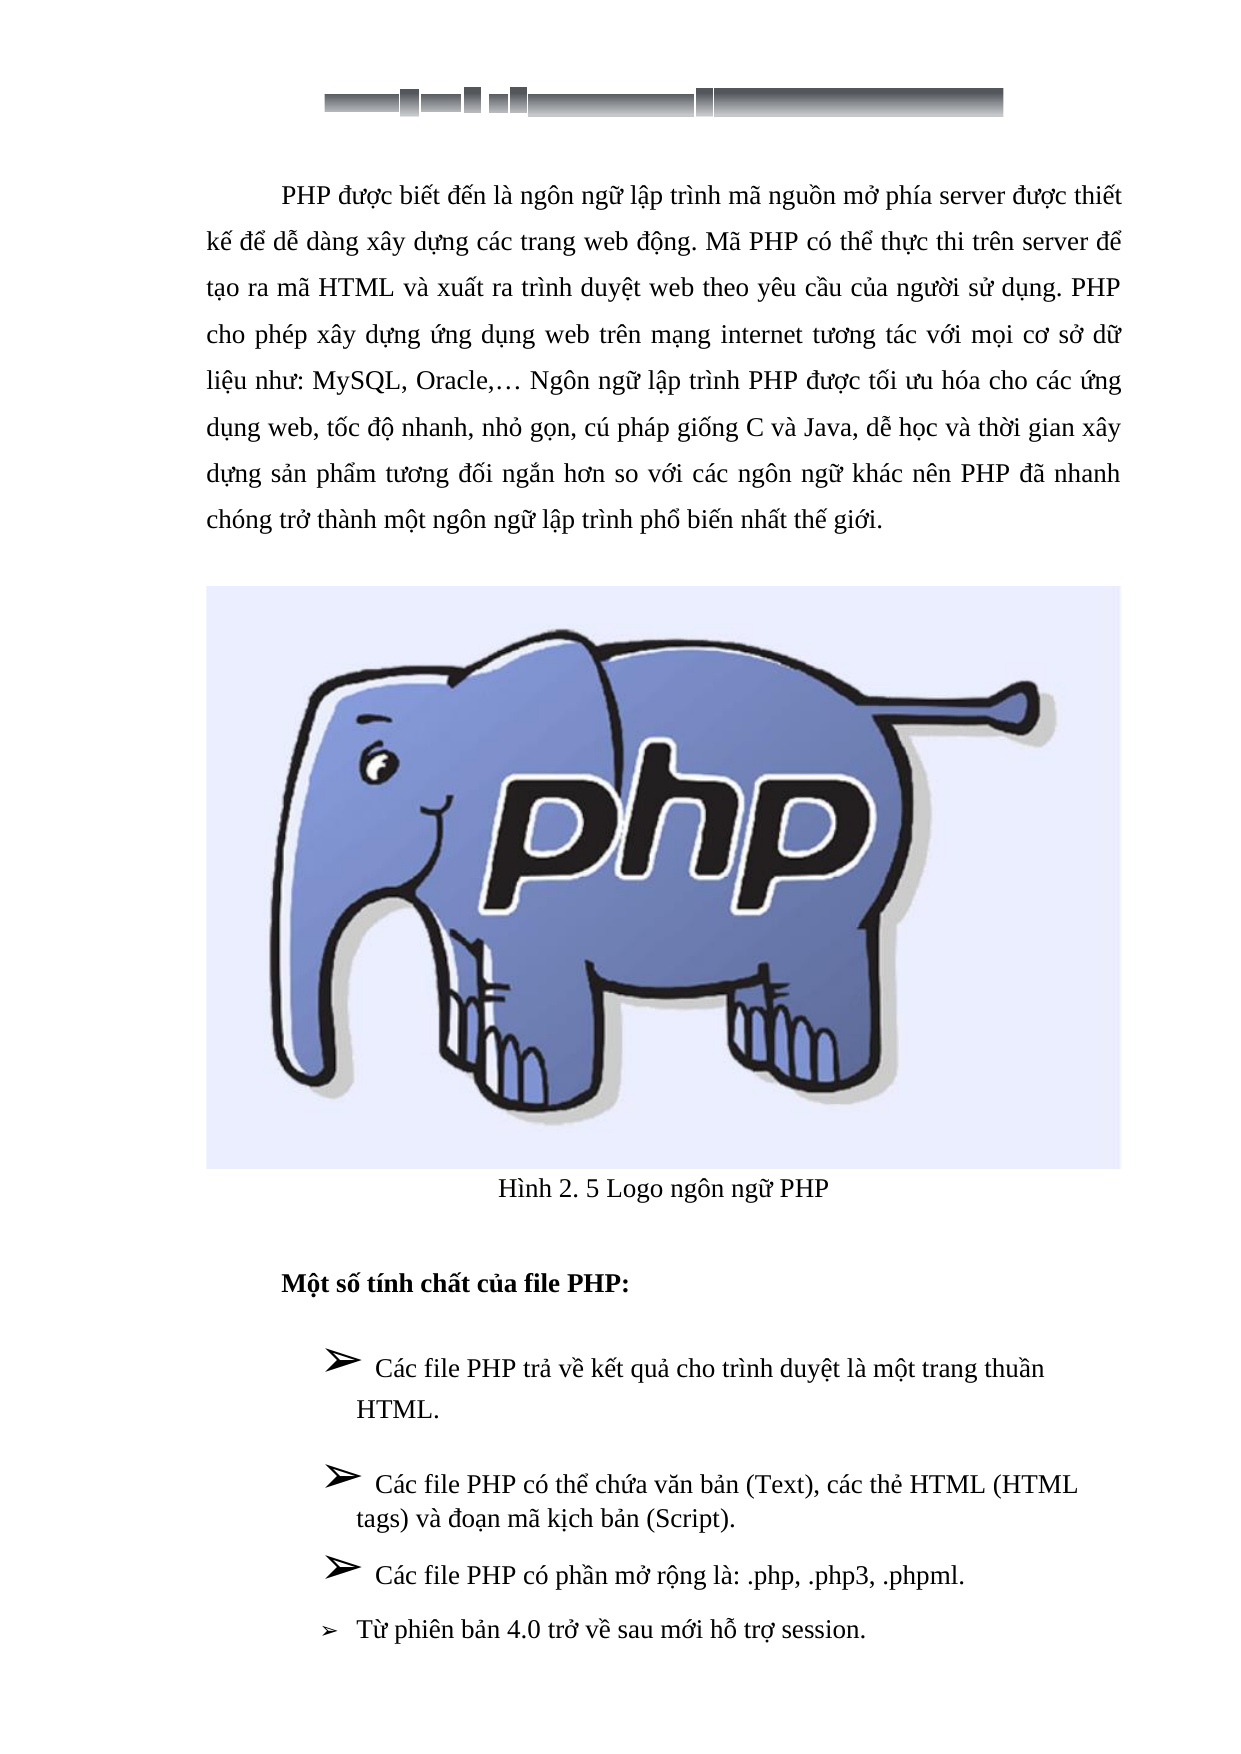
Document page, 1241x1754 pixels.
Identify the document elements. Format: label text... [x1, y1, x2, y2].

text Hình 2. 5 Logo ngôn ngữ PHP [498, 1172, 1123, 1203]
list Các file PHP có thể chứa văn bản (Text), các thẻ HTML (HTML tags) và đoạn mã kịch bản (Script). [319, 1442, 1121, 1534]
picture [206, 586, 1122, 1169]
text Một số tính chất của file PHP: [281, 1267, 1123, 1298]
list Các file PHP có phần mở rộng là: .php, .php3, .phpml. [319, 1534, 1123, 1597]
picture [324, 87, 1004, 117]
list Từ phiên bản 4.0 trở về sau mới hỗ trợ session. [319, 1615, 1123, 1644]
list Các file PHP trả về kết quả cho trình duyệt là một trang thuần HTML. [319, 1319, 1123, 1424]
text PHP được biết đến là ngôn ngữ lập trình mã nguồn mở phía server được thiết kế để dễ dàng xây dựng các trang web động. Mã PHP có thể thực thi trên server để tạo ra mã HTML và xuất ra trình duyệt web theo yêu cầu của người sử dụng. PHP cho phép xây dựng ứng dụng web trên mạng internet tương tác với mọi cơ sở dữ liệu như: MySQL, Oracle,… Ngôn ngữ lập trình PHP được tối ưu hóa cho các ứng dụng web, tốc độ nhanh, nhỏ gọn, cú pháp giống C và Java, dễ học và thời gian xây dựng sản phẩm tương đối ngắn hơn so với các ngôn ngữ khác nên PHP đã nhanh chóng trở thành một ngôn ngữ lập trình phổ biến nhất thế giới. [206, 179, 1123, 534]
